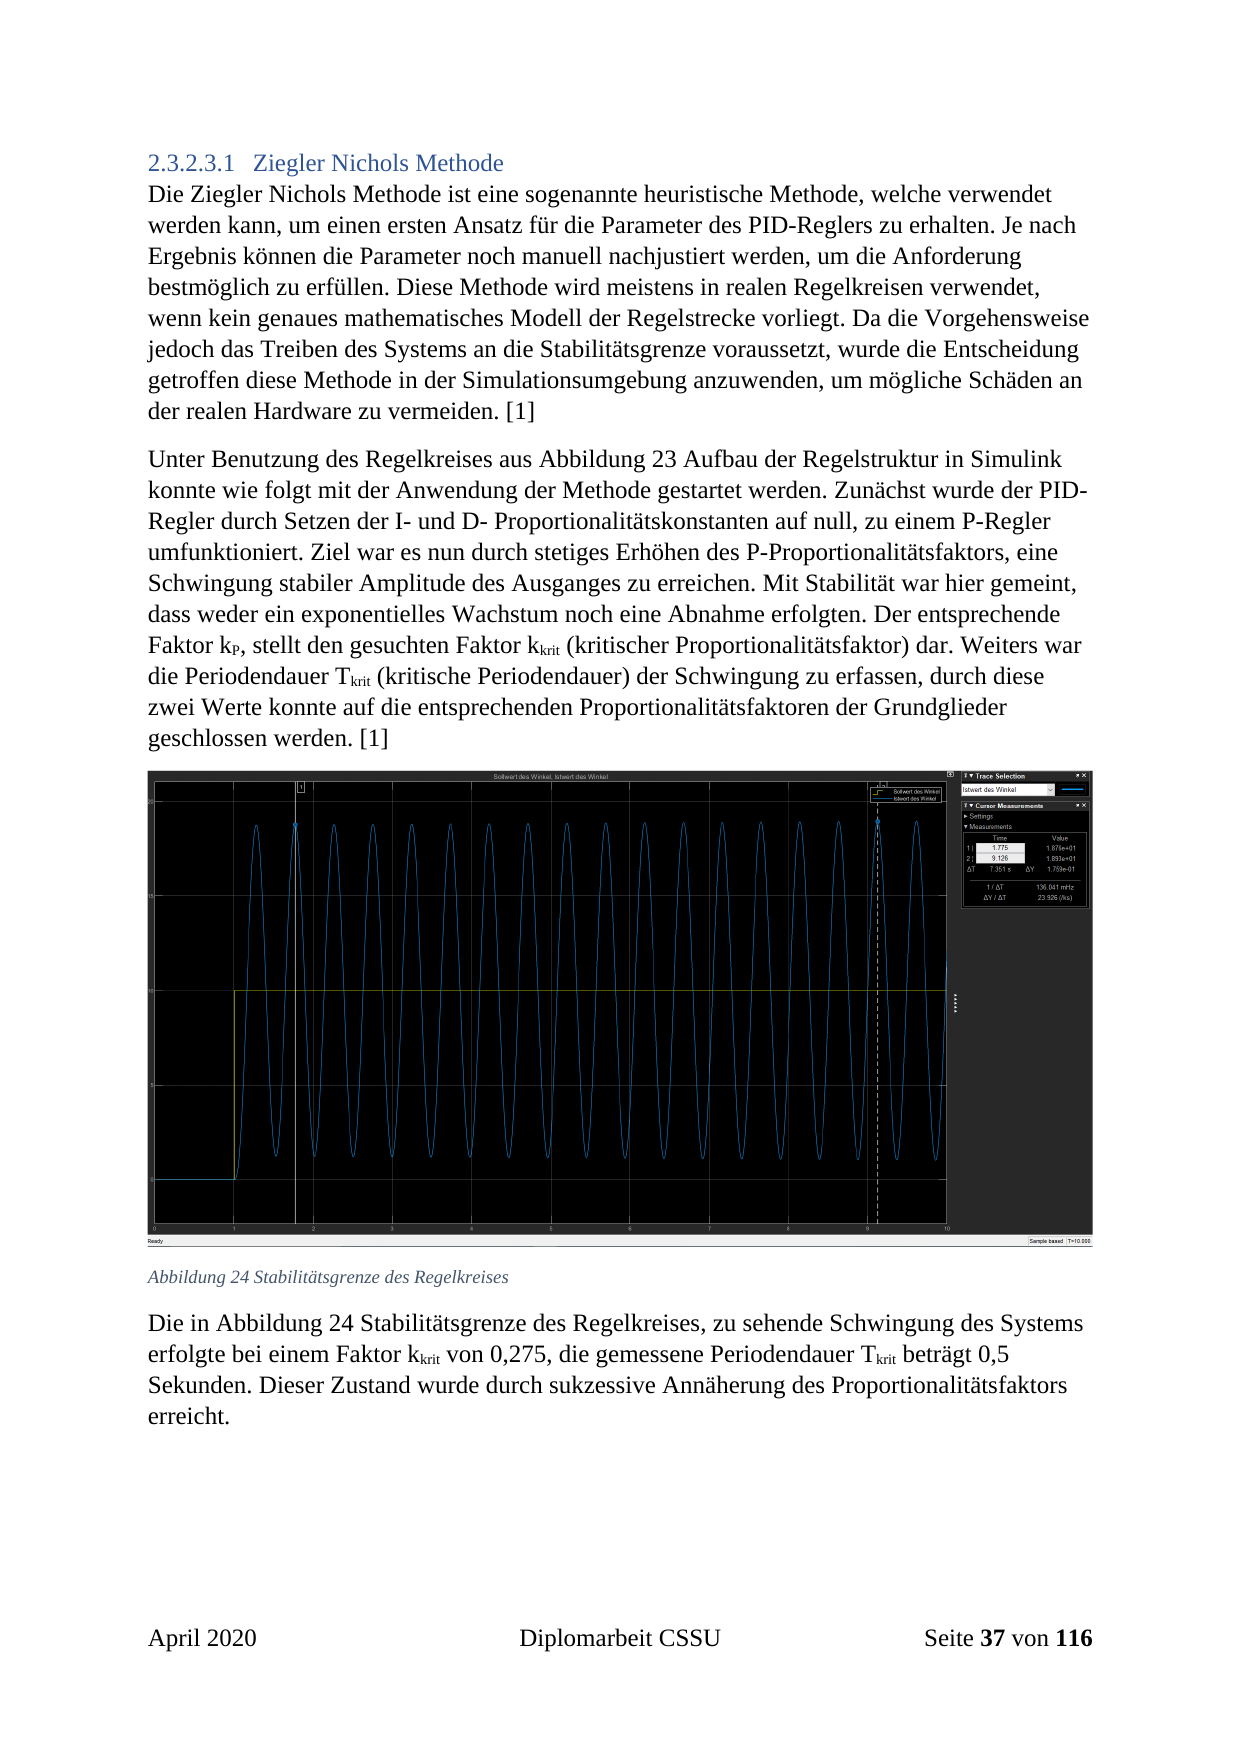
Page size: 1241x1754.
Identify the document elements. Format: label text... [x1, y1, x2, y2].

text Die in Abbildung 24 Stabilitätsgrenze des Regelkreises, zu sehende Schwingung des Systems erfolgte bei einem Faktor kkrit von 0,275, die gemessene Periodendauer Tkrit beträgt 0,5 Sekunden. Dieser Zustand wurde durch sukzessive Annäherung des Proportionalitätsfaktors erreicht. [148, 1308, 1093, 1430]
text Die Ziegler Nichols Methode ist eine sogenannte heuristische Methode, welche verwendet werden kann, um einen ersten Ansatz für die Parameter des PID-Reglers zu erhalten. Je nach Ergebnis können die Parameter noch manuell nachjustiert werden, um die Anforderung bestmöglich zu erfüllen. Diese Methode wird meistens in realen Regelkreisen verwendet, wenn kein genaues mathematisches Modell der Regelstrecke vorliegt. Da die Vorgehensweise jedoch das Treiben des Systems an die Stabilitätsgrenze voraussetzt, wurde die Entscheidung getroffen diese Methode in der Simulationsumgebung anzuwenden, um mögliche Schäden an der realen Hardware zu vermeiden. [1] [148, 179, 1093, 425]
picture [147, 770, 1093, 1247]
subtitle Ziegler Nichols Methode [148, 148, 1093, 176]
text Unter Benutzung des Regelkreises aus Abbildung 23 Aufbau der Regelstruktur in Simulink konnte wie folgt mit der Anwendung der Methode gestartet werden. Zunächst wurde der PID-Regler durch Setzen der I- und D- Proportionalitätskonstanten auf null, zu einem P-Regler umfunktioniert. Ziel war es nun durch stetiges Erhöhen des P-Proportionalitätsfaktors, eine Schwingung stabiler Amplitude des Ausganges zu erreichen. Mit Stabilität war hier gemeint, dass weder ein exponentielles Wachstum noch eine Abnahme erfolgten. Der entsprechende Faktor kP, stellt den gesuchten Faktor kkrit (kritischer Proportionalitätsfaktor) dar. Weiters war die Periodendauer Tkrit (kritische Periodendauer) der Schwingung zu erfassen, durch diese zwei Werte konnte auf die entsprechenden Proportionalitätsfaktoren der Grundglieder geschlossen werden. [1] [148, 444, 1093, 752]
